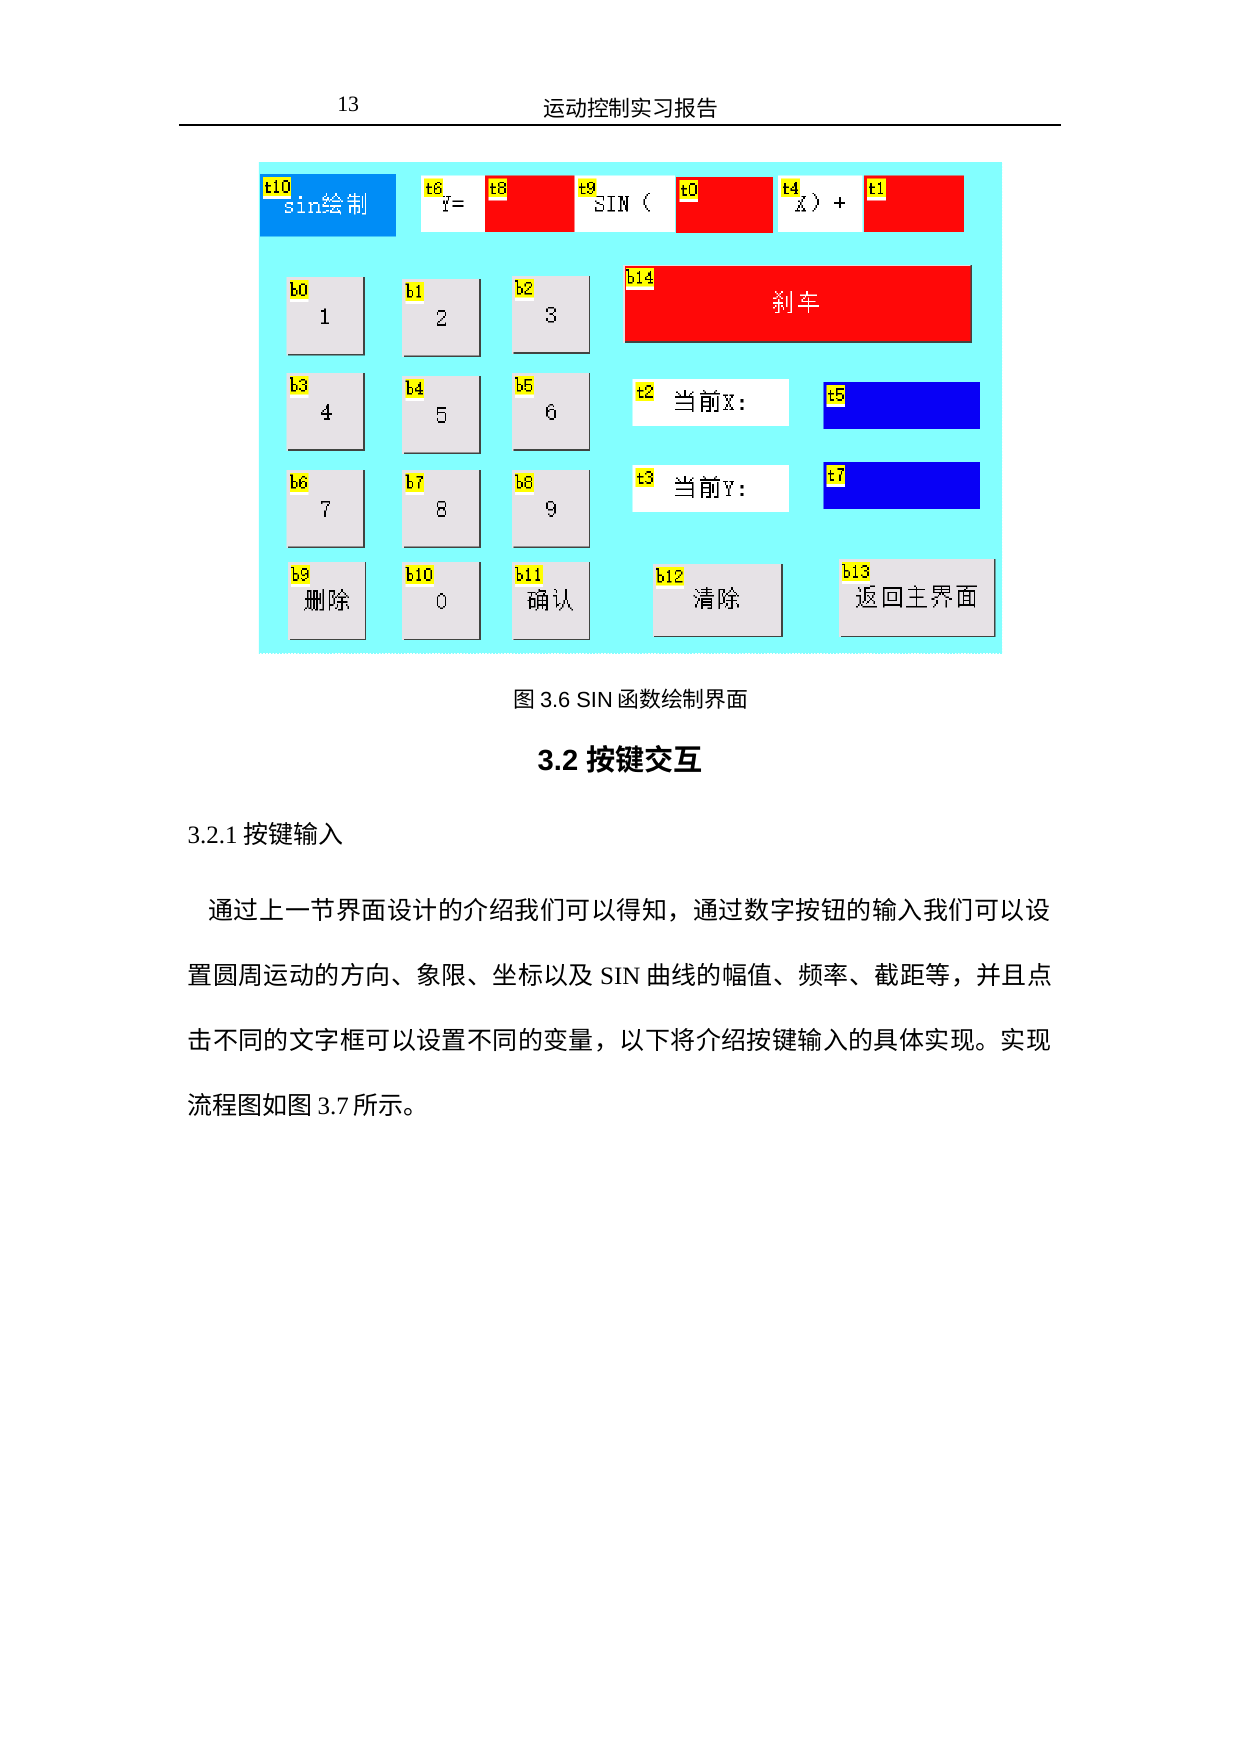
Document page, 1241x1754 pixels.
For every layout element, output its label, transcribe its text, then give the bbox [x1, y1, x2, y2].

text 图 3.6 SIN函数绘制界面 [187, 682, 1053, 714]
text 通过上一节界面设计的介绍我们可以得知，通过数字按钮的输入我们可以设置圆周运动的方向、象限、坐标以及SIN曲线的幅值、频率、截距等，并且点击不同的文字框可以设置不同的变量，以下将介绍按键输入的具体实现。实现流程图如图3.7所示。 [187, 876, 1053, 1136]
subtitle 3.2 按键交互 [187, 725, 1053, 790]
subtitle 3.2.1 按键输入 [187, 800, 1053, 865]
picture [258, 162, 1003, 654]
